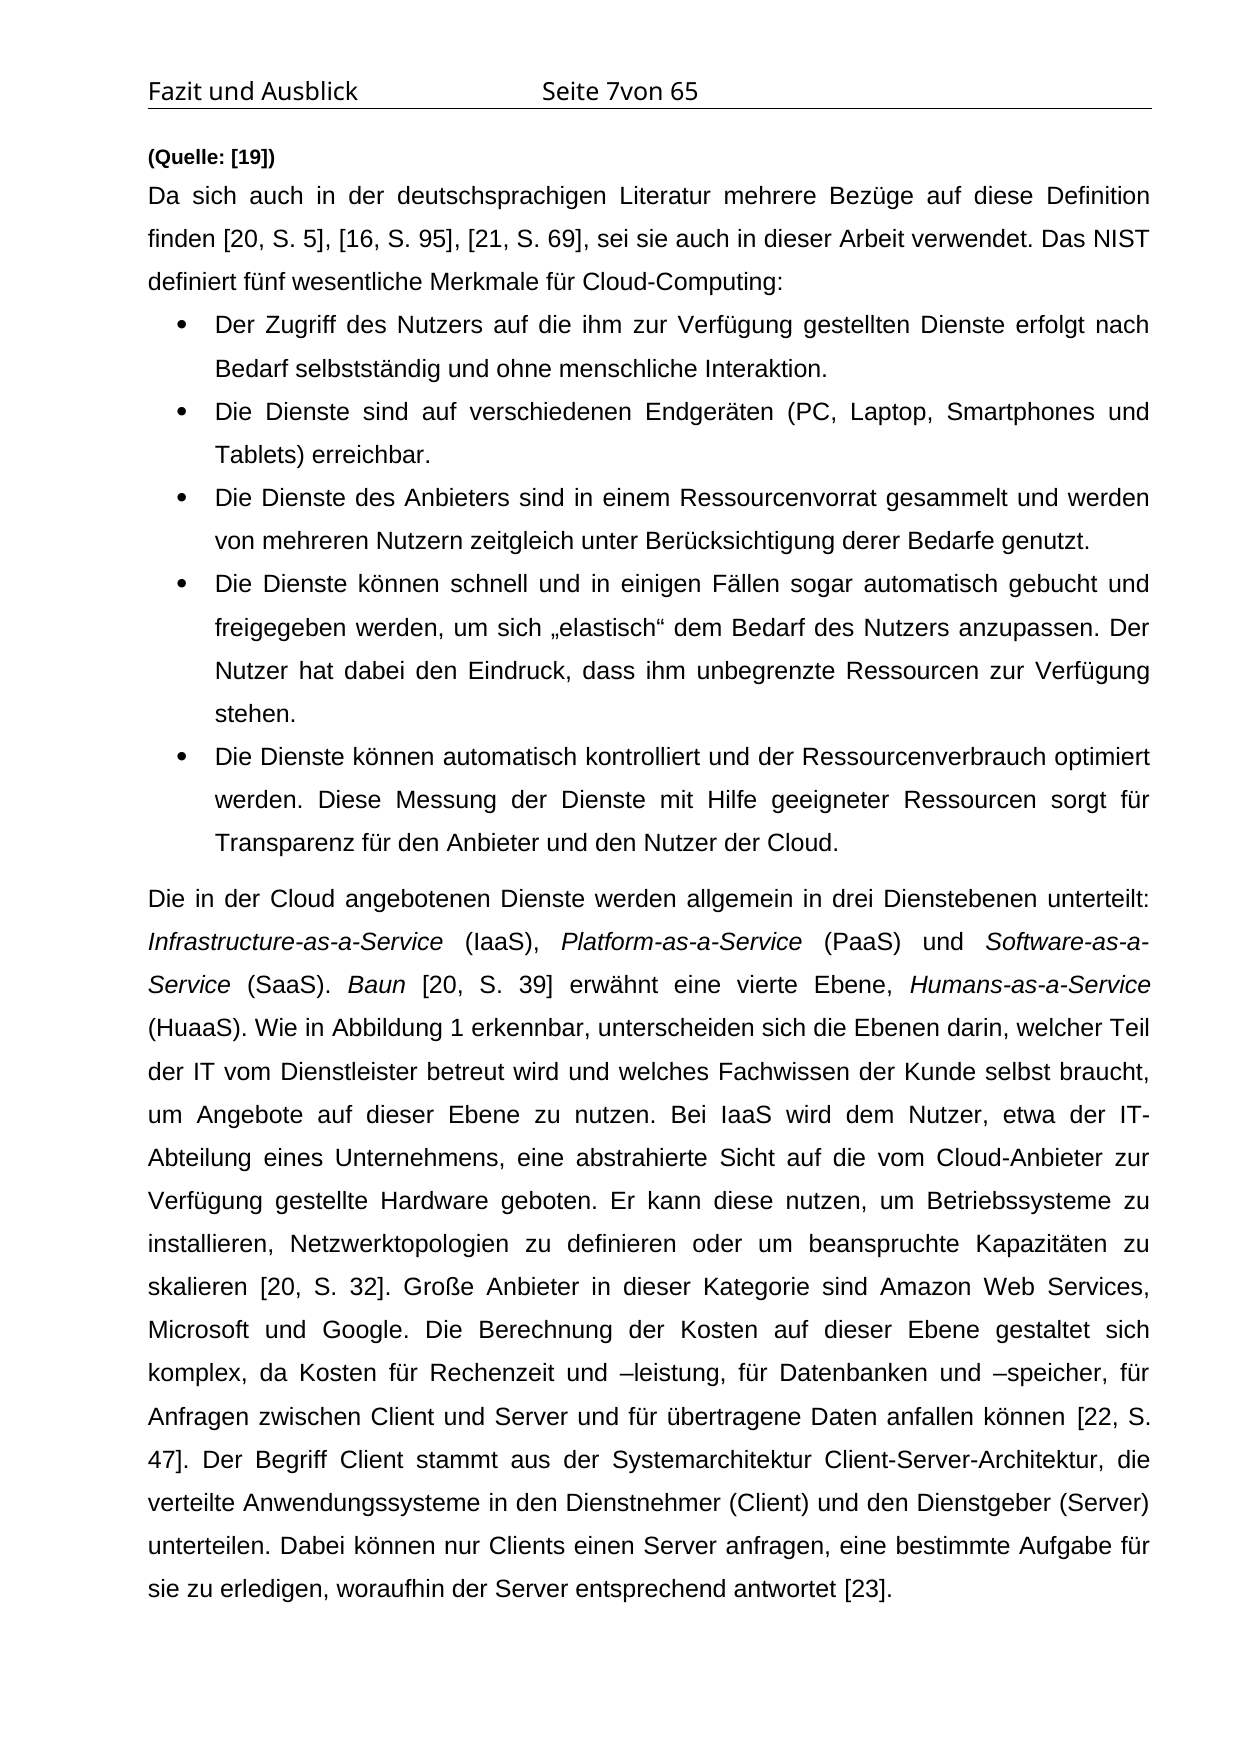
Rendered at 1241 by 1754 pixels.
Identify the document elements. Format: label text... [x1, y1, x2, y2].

text Da sich auch in der deutschsprachigen Literatur mehrere Bezüge auf diese Definition finden, , , sei sie auch in dieser Arbeit verwendet. Das NIST definiert fünf wesentliche Merkmale für Cloud-Computing: [148, 181, 1152, 296]
list Die Dienste des Anbieters sind in einem Ressourcenvorrat gesammelt und werden von mehreren Nutzern zeitgleich unter Berücksichtigung derer Bedarfe genutzt. [177, 483, 1152, 555]
text Die in der Cloud angebotenen Dienste werden allgemein in drei Dienstebenen unterteilt: Infrastructure-as-a-Service (IaaS), Platform-as-a-Service (PaaS) und Software-as-a-Service (SaaS). Baun erwähnt eine vierte Ebene, Humans-as-a-Service (HuaaS). Wie in Abbildung 1 erkennbar, unterscheiden sich die Ebenen darin, welcher Teil der IT vom Dienstleister betreut wird und welches Fachwissen der Kunde selbst braucht, um Angebote auf dieser Ebene zu nutzen. Bei IaaS wird dem Nutzer, etwa der IT-Abteilung eines Unternehmens, eine abstrahierte Sicht auf die vom Cloud-Anbieter zur Verfügung gestellte Hardware geboten. Er kann diese nutzen, um Betriebssysteme zu installieren, Netzwerktopologien zu definieren oder um beanspruchte Kapazitäten zu skalieren . Große Anbieter in dieser Kategorie sind Amazon Web Services, Microsoft und Google. Die Berechnung der Kosten auf dieser Ebene gestaltet sich komplex, da Kosten für Rechenzeit und –leistung, für Datenbanken und –speicher, für Anfragen zwischen Client und Server und für übertragene Daten anfallen können . Der Begriff Client stammt aus der Systemarchitektur Client-Server-Architektur, die verteilte Anwendungssysteme in den Dienstnehmer (Client) und den Dienstgeber (Server) unterteilen. Dabei können nur Clients einen Server anfragen, eine bestimmte Aufgabe für sie zu erledigen, woraufhin der Server entsprechend antwortet . [148, 884, 1152, 1603]
text (Quelle:) [148, 145, 1152, 169]
list Der Zugriff des Nutzers auf die ihm zur Verfügung gestellten Dienste erfolgt nach Bedarf selbstständig und ohne menschliche Interaktion. [177, 310, 1152, 382]
list Die Dienste können automatisch kontrolliert und der Ressourcenverbrauch optimiert werden. Diese Messung der Dienste mit Hilfe geeigneter Ressourcen sorgt für Transparenz für den Anbieter und den Nutzer der Cloud. [177, 742, 1152, 857]
list Die Dienste sind auf verschiedenen Endgeräten (PC, Laptop, Smartphones und Tablets) erreichbar. [177, 397, 1152, 469]
list Die Dienste können schnell und in einigen Fällen sogar automatisch gebucht und freigegeben werden, um sich „elastisch“ dem Bedarf des Nutzers anzupassen. Der Nutzer hat dabei den Eindruck, dass ihm unbegrenzte Ressourcen zur Verfügung stehen. [177, 569, 1152, 728]
